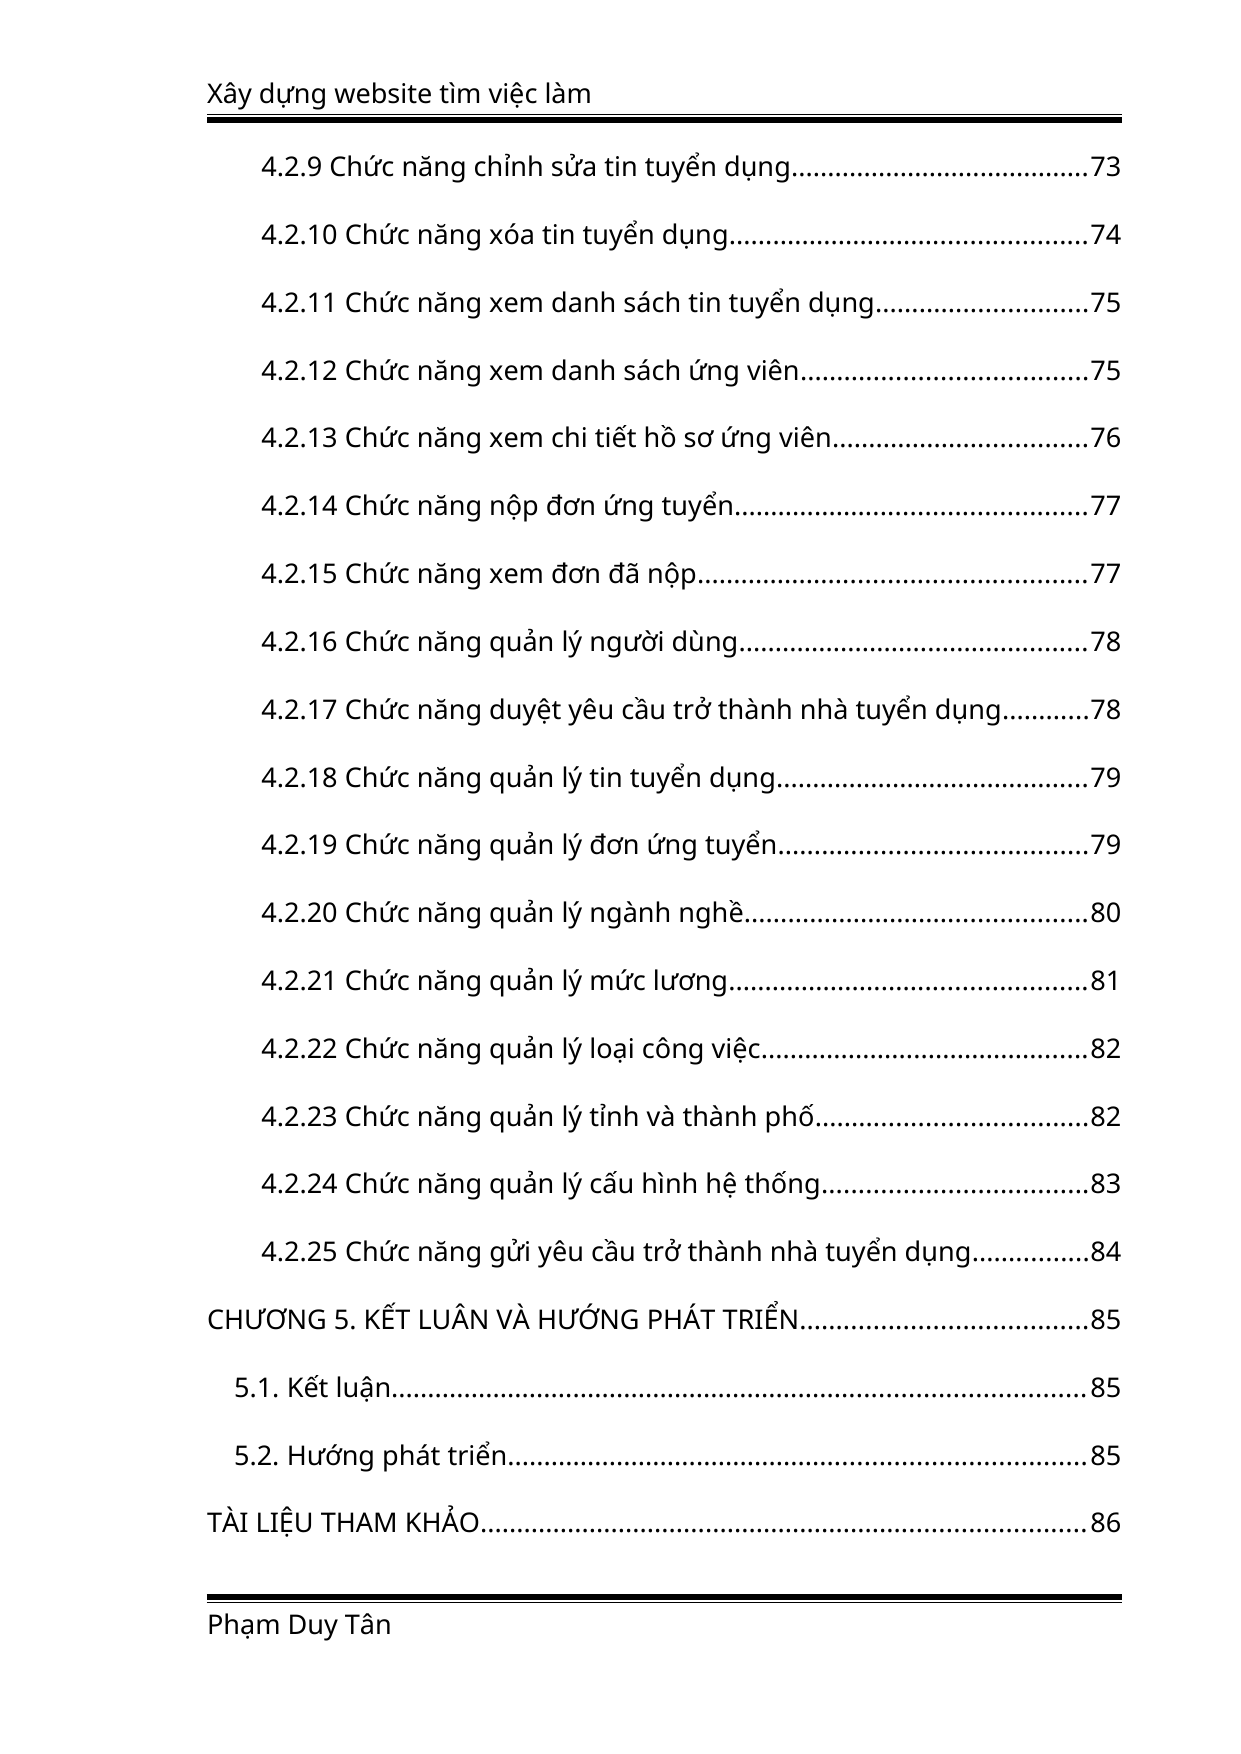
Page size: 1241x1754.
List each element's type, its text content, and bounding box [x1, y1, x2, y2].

text 4.2.18 Chức năng quản lý tin tuyển dụng 79 [261, 758, 1122, 795]
text 4.2.11 Chức năng xem danh sách tin tuyển dụng 75 [261, 283, 1122, 320]
text TÀI LIỆU THAM KHẢO 86 [207, 1504, 1122, 1541]
text 4.2.12 Chức năng xem danh sách ứng viên 75 [261, 351, 1122, 388]
text 4.2.10 Chức năng xóa tin tuyển dụng 74 [261, 216, 1122, 252]
text 4.2.15 Chức năng xem đơn đã nộp 77 [261, 554, 1122, 591]
text 4.2.24 Chức năng quản lý cấu hình hệ thống 83 [261, 1165, 1122, 1202]
text 5.1. Kết luận 85 [234, 1368, 1122, 1405]
text 4.2.14 Chức năng nộp đơn ứng tuyển 77 [261, 487, 1122, 524]
text CHƯƠNG 5. KẾT LUÂN VÀ HƯỚNG PHÁT TRIỂN 85 [207, 1301, 1122, 1337]
text 4.2.25 Chức năng gửi yêu cầu trở thành nhà tuyển dụng 84 [261, 1233, 1122, 1269]
text 4.2.16 Chức năng quản lý người dùng 78 [261, 622, 1122, 659]
text 4.2.19 Chức năng quản lý đơn ứng tuyển 79 [261, 826, 1122, 863]
text 4.2.22 Chức năng quản lý loại công việc 82 [261, 1029, 1122, 1066]
text 4.2.17 Chức năng duyệt yêu cầu trở thành nhà tuyển dụng 78 [261, 690, 1122, 727]
text 4.2.21 Chức năng quản lý mức lương 81 [261, 961, 1122, 998]
text 4.2.13 Chức năng xem chi tiết hồ sơ ứng viên 76 [261, 419, 1122, 456]
text 4.2.9 Chức năng chỉnh sửa tin tuyển dụng 73 [261, 148, 1122, 184]
text 5.2. Hướng phát triển 85 [234, 1436, 1122, 1473]
text 4.2.23 Chức năng quản lý tỉnh và thành phố 82 [261, 1097, 1122, 1134]
text 4.2.20 Chức năng quản lý ngành nghề 80 [261, 894, 1122, 931]
